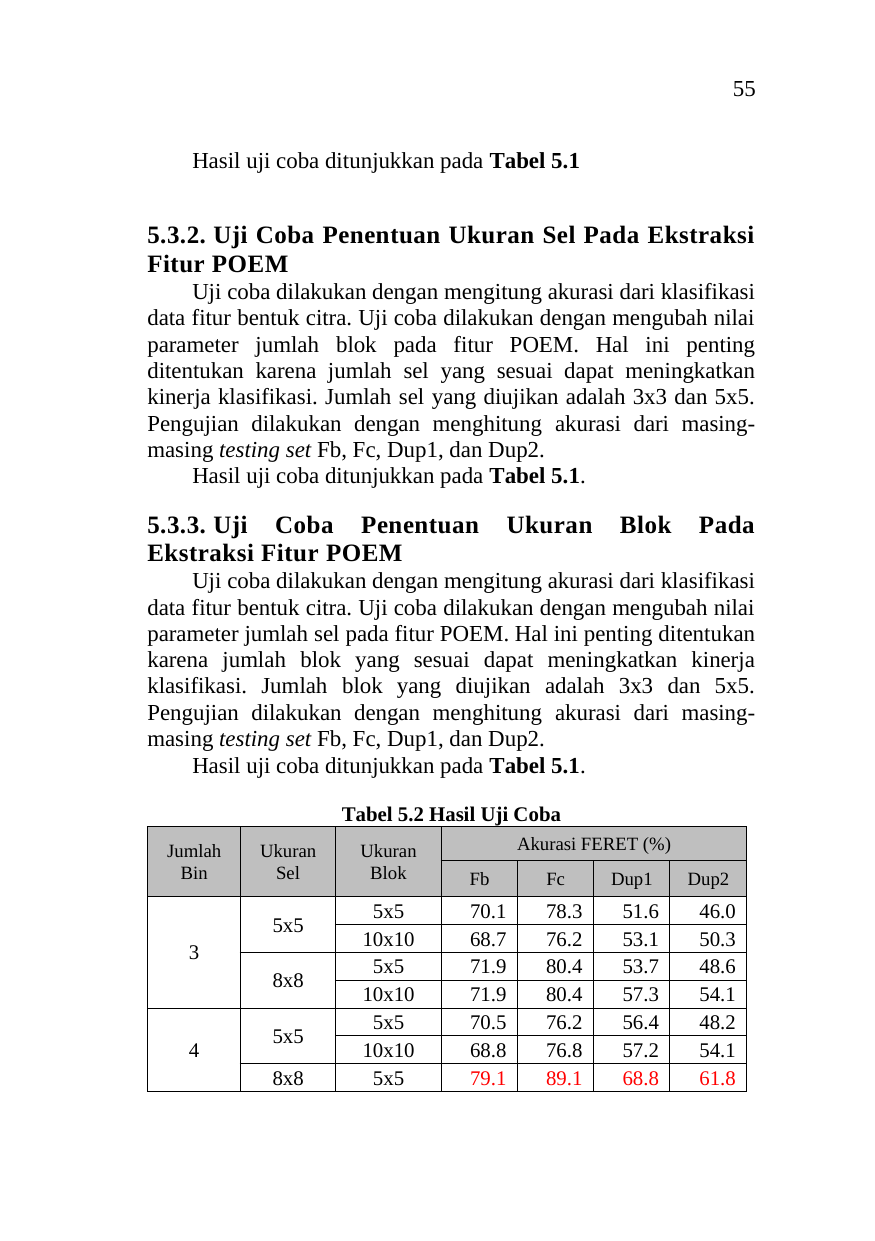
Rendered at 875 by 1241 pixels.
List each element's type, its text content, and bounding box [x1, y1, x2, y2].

table_header Jumlah Bin [148, 827, 240, 896]
table_cell 68.8 [594, 1064, 669, 1091]
table_cell 10x10 [336, 925, 441, 952]
text Hasil uji coba ditunjukkan pada Tabel 5.1. [147, 462, 756, 489]
table_cell 53.7 [594, 953, 669, 980]
subtitle Uji Coba Penentuan Ukuran Sel Pada Ekstraksi Fitur POEM [147, 221, 756, 278]
table_cell 70.1 [442, 897, 517, 924]
table_cell 78.3 [518, 897, 593, 924]
table_cell 5x5 [336, 897, 441, 924]
table_cell 5x5 [241, 1009, 335, 1063]
table_cell 68.7 [442, 925, 517, 952]
table_cell 89.1 [518, 1064, 593, 1091]
table_cell 76.8 [518, 1036, 593, 1063]
table_cell Dup2 [670, 861, 746, 896]
table_cell 79.1 [442, 1064, 517, 1091]
table_cell Fc [518, 861, 593, 896]
table_cell 50.3 [670, 925, 746, 952]
table_cell 53.1 [594, 925, 669, 952]
table_cell 80.4 [518, 953, 593, 980]
table_cell 71.9 [442, 981, 517, 1007]
table_cell 5x5 [336, 953, 441, 980]
text Hasil uji coba ditunjukkan pada Tabel 5.1 [147, 147, 756, 173]
table_cell 5x5 [241, 897, 335, 952]
table_cell 54.1 [670, 1036, 746, 1063]
table_header Ukuran Blok [336, 827, 441, 896]
table_cell 76.2 [518, 1009, 593, 1035]
table_cell 4 [148, 1009, 240, 1091]
table_cell 70.5 [442, 1009, 517, 1035]
table_cell 5x5 [336, 1009, 441, 1035]
table_cell 57.2 [594, 1036, 669, 1063]
table_cell 48.2 [670, 1009, 746, 1035]
table_cell 76.2 [518, 925, 593, 952]
table_cell Dup1 [594, 861, 669, 896]
table_header Akurasi FERET (%) [442, 827, 746, 860]
table_cell 68.8 [442, 1036, 517, 1063]
subtitle Uji Coba Penentuan Ukuran Blok Pada Ekstraksi Fitur POEM [147, 510, 756, 567]
table_cell 54.1 [670, 981, 746, 1007]
table_cell 10x10 [336, 981, 441, 1007]
table_cell 3 [148, 897, 240, 1007]
text Uji coba dilakukan dengan mengitung akurasi dari klasifikasi data fitur bentuk citra. Uji coba dilakukan dengan mengubah nilai parameter jumlah blok pada fitur POEM. Hal ini penting ditentukan karena jumlah sel yang sesuai dapat meningkatkan kinerja klasifikasi. Jumlah sel yang diujikan adalah 3x3 dan 5x5. Pengujian dilakukan dengan menghitung akurasi dari masing-masing testing set Fb, Fc, Dup1, dan Dup2. [147, 278, 756, 462]
table_cell 5x5 [336, 1064, 441, 1091]
table_cell 57.3 [594, 981, 669, 1007]
table_cell 80.4 [518, 981, 593, 1007]
table_cell 61.8 [670, 1064, 746, 1091]
text Uji coba dilakukan dengan mengitung akurasi dari klasifikasi data fitur bentuk citra. Uji coba dilakukan dengan mengubah nilai parameter jumlah sel pada fitur POEM. Hal ini penting ditentukan karena jumlah blok yang sesuai dapat meningkatkan kinerja klasifikasi. Jumlah blok yang diujikan adalah 3x3 dan 5x5. Pengujian dilakukan dengan menghitung akurasi dari masing-masing testing set Fb, Fc, Dup1, dan Dup2. [147, 567, 756, 752]
table_cell 8x8 [241, 953, 335, 1007]
table_cell 8x8 [241, 1064, 335, 1091]
table_cell 56.4 [594, 1009, 669, 1035]
table_cell 46.0 [670, 897, 746, 924]
table_cell 48.6 [670, 953, 746, 980]
table_cell 51.6 [594, 897, 669, 924]
table_cell 10x10 [336, 1036, 441, 1063]
table_header Ukuran Sel [241, 827, 335, 896]
text Hasil uji coba ditunjukkan pada Tabel 5.1. [147, 752, 756, 778]
table_cell Fb [442, 861, 517, 896]
table_cell 71.9 [442, 953, 517, 980]
